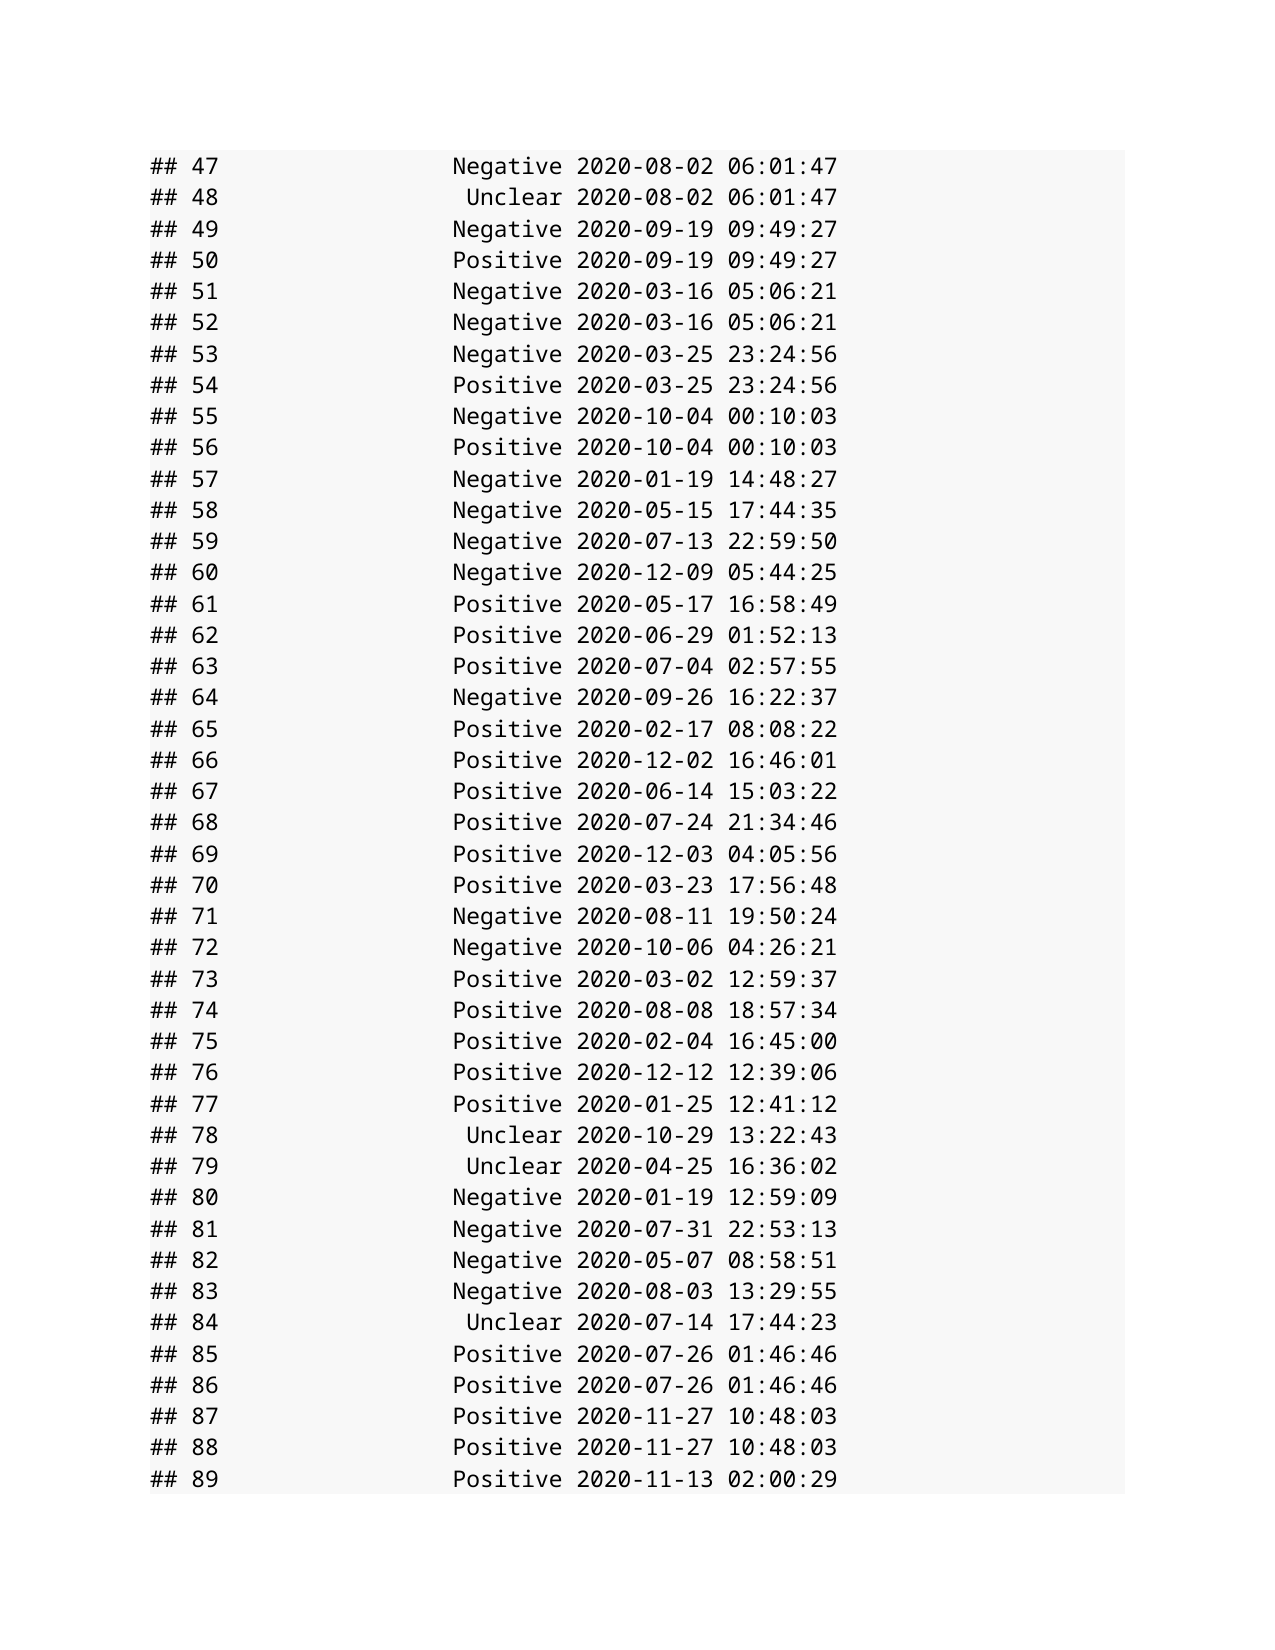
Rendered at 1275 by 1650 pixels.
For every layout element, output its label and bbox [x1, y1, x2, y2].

text [150, 150, 1125, 1494]
